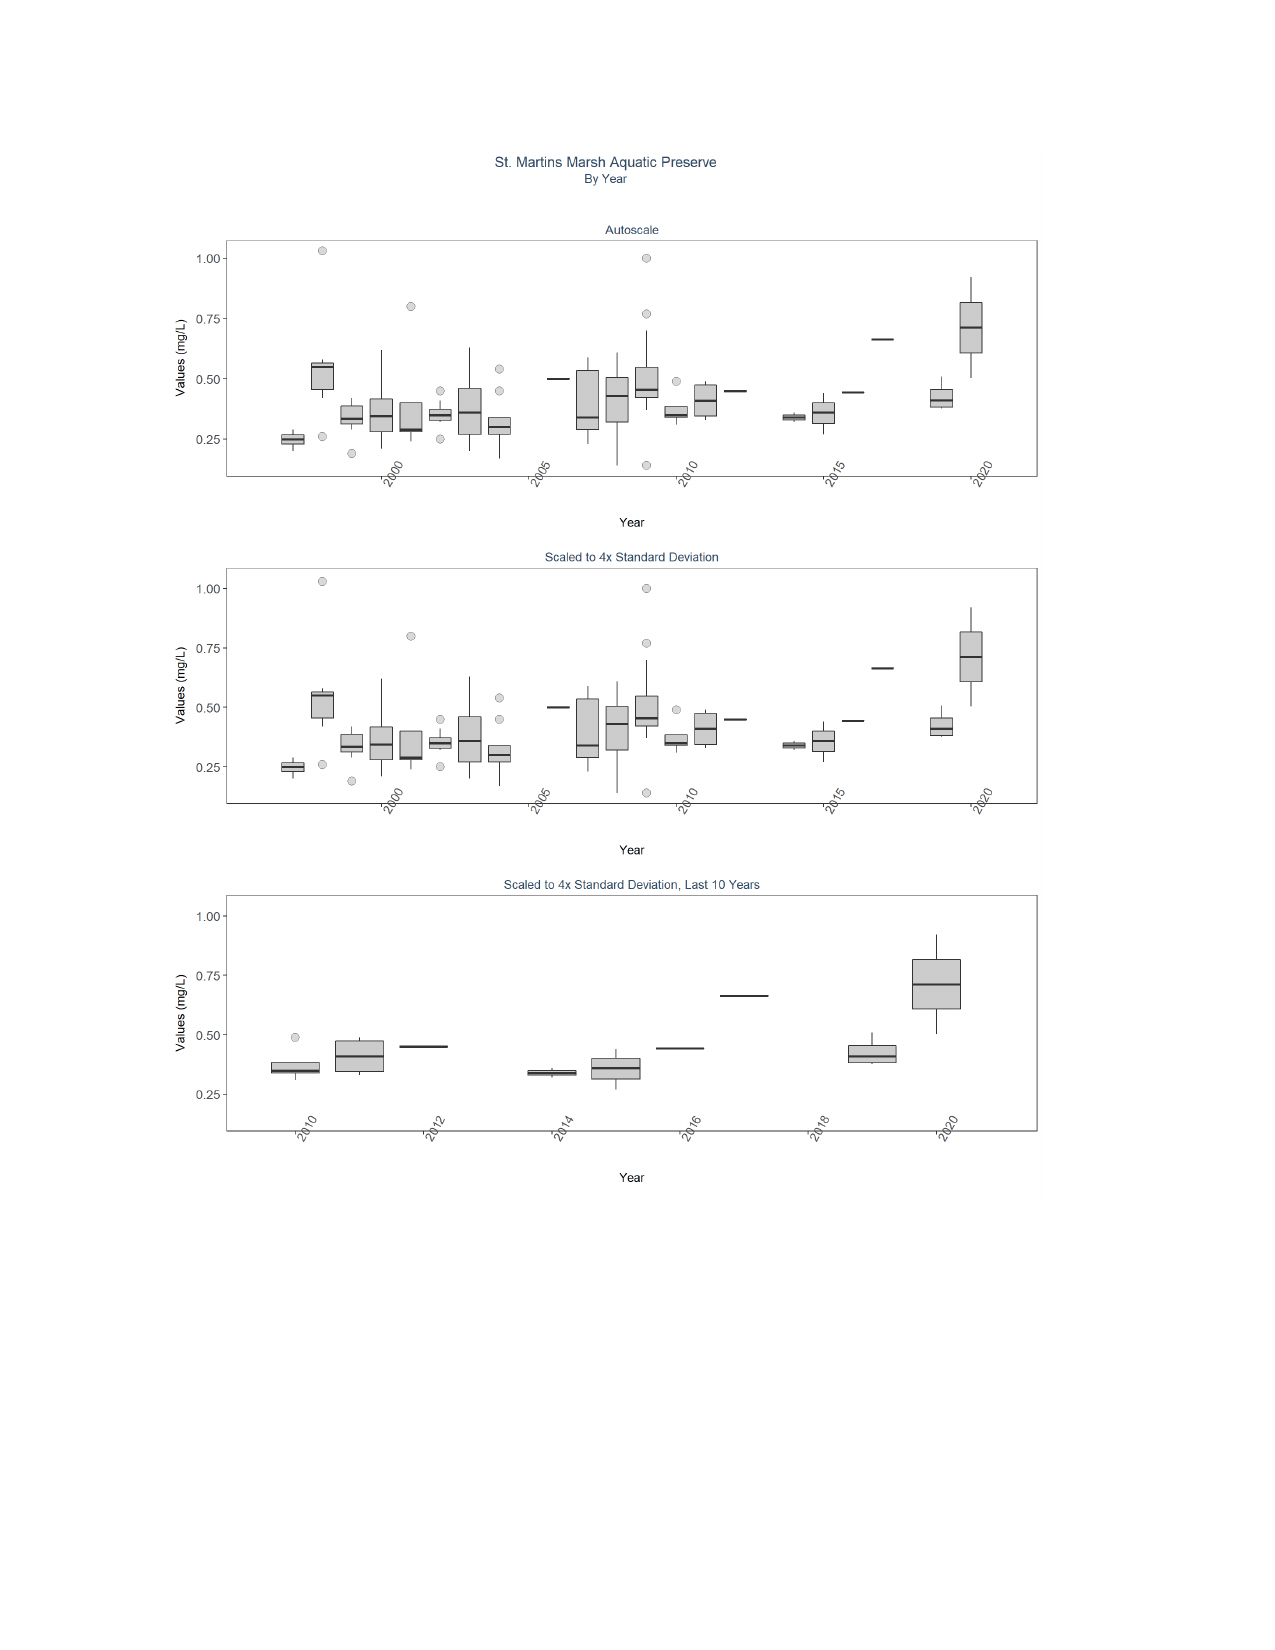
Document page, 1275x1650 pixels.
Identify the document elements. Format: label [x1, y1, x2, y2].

picture [168, 150, 1044, 1200]
